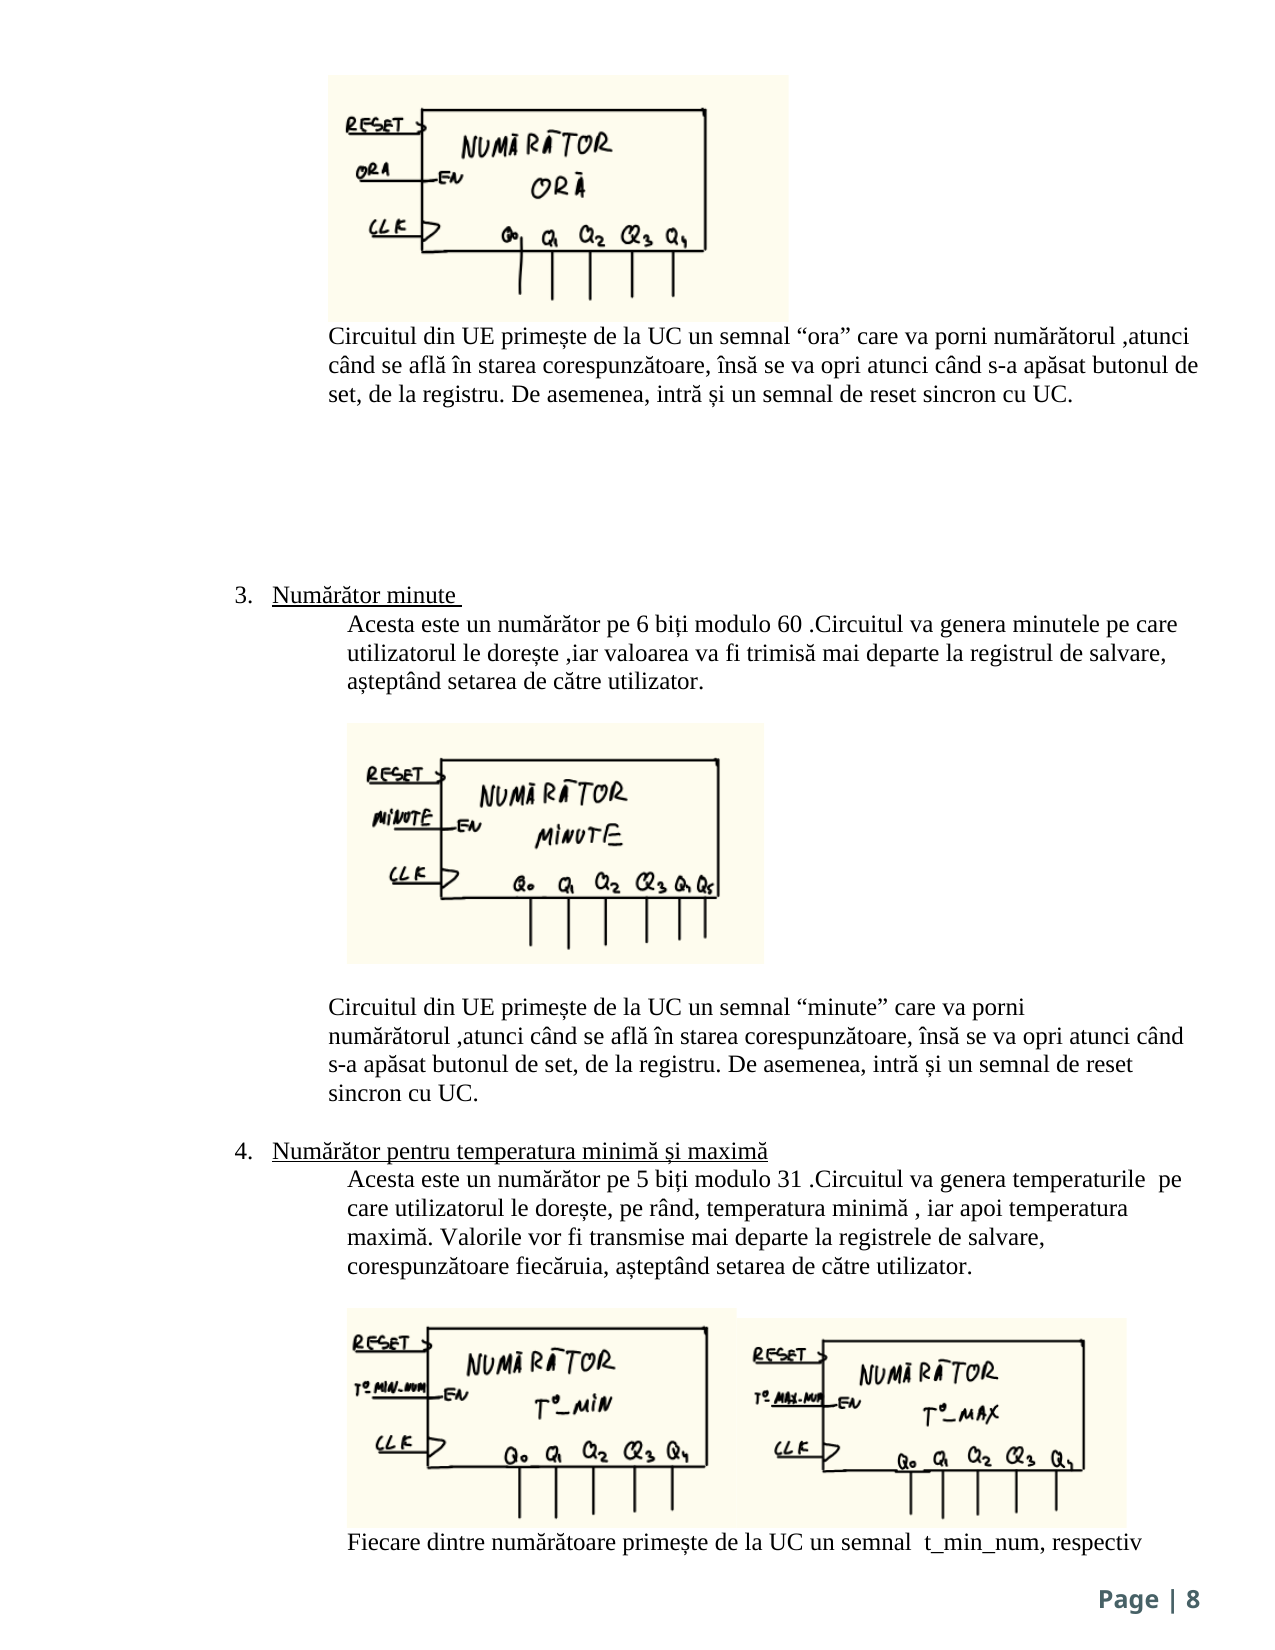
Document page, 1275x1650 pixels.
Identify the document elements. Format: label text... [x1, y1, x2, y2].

list Fiecare dintre numărătoare primește de la UC un semnal t_min_num, respectiv [347, 1527, 1200, 1556]
picture [346, 1308, 1127, 1528]
picture [346, 723, 765, 964]
text Circuitul din UE primește de la UC un semnal “ora” care va porni numărătorul ,atunci când se află în starea corespunzătoare, însă se va opri atunci când s-a apăsat butonul de set, de la registru. De asemenea, intră și un semnal de reset sincron cu UC. [328, 321, 1200, 408]
list Numărător pentru temperatura minimă și maximă [234, 1136, 1200, 1164]
list Numărător minute [234, 580, 1200, 609]
list Acesta este un numărător pe 6 biți modulo 60 .Circuitul va genera minutele pe care utilizatorul le dorește ,iar valoarea va fi trimisă mai departe la registrul de salvare, așteptând setarea de către utilizator. [347, 609, 1200, 695]
text Circuitul din UE primește de la UC un semnal “minute” care va porni numărătorul ,atunci când se află în starea corespunzătoare, însă se va opri atunci când s-a apăsat butonul de set, de la registru. De asemenea, intră și un semnal de reset sincron cu UC. [328, 992, 1200, 1107]
picture [328, 75, 789, 322]
text Acesta este un numărător pe 5 biți modulo 31 .Circuitul va genera temperaturile pe care utilizatorul le dorește, pe rând, temperatura minimă , iar apoi temperatura maximă. Valorile vor fi transmise mai departe la registrele de salvare, corespunzătoare fiecăruia, așteptând setarea de către utilizator. [347, 1164, 1200, 1279]
